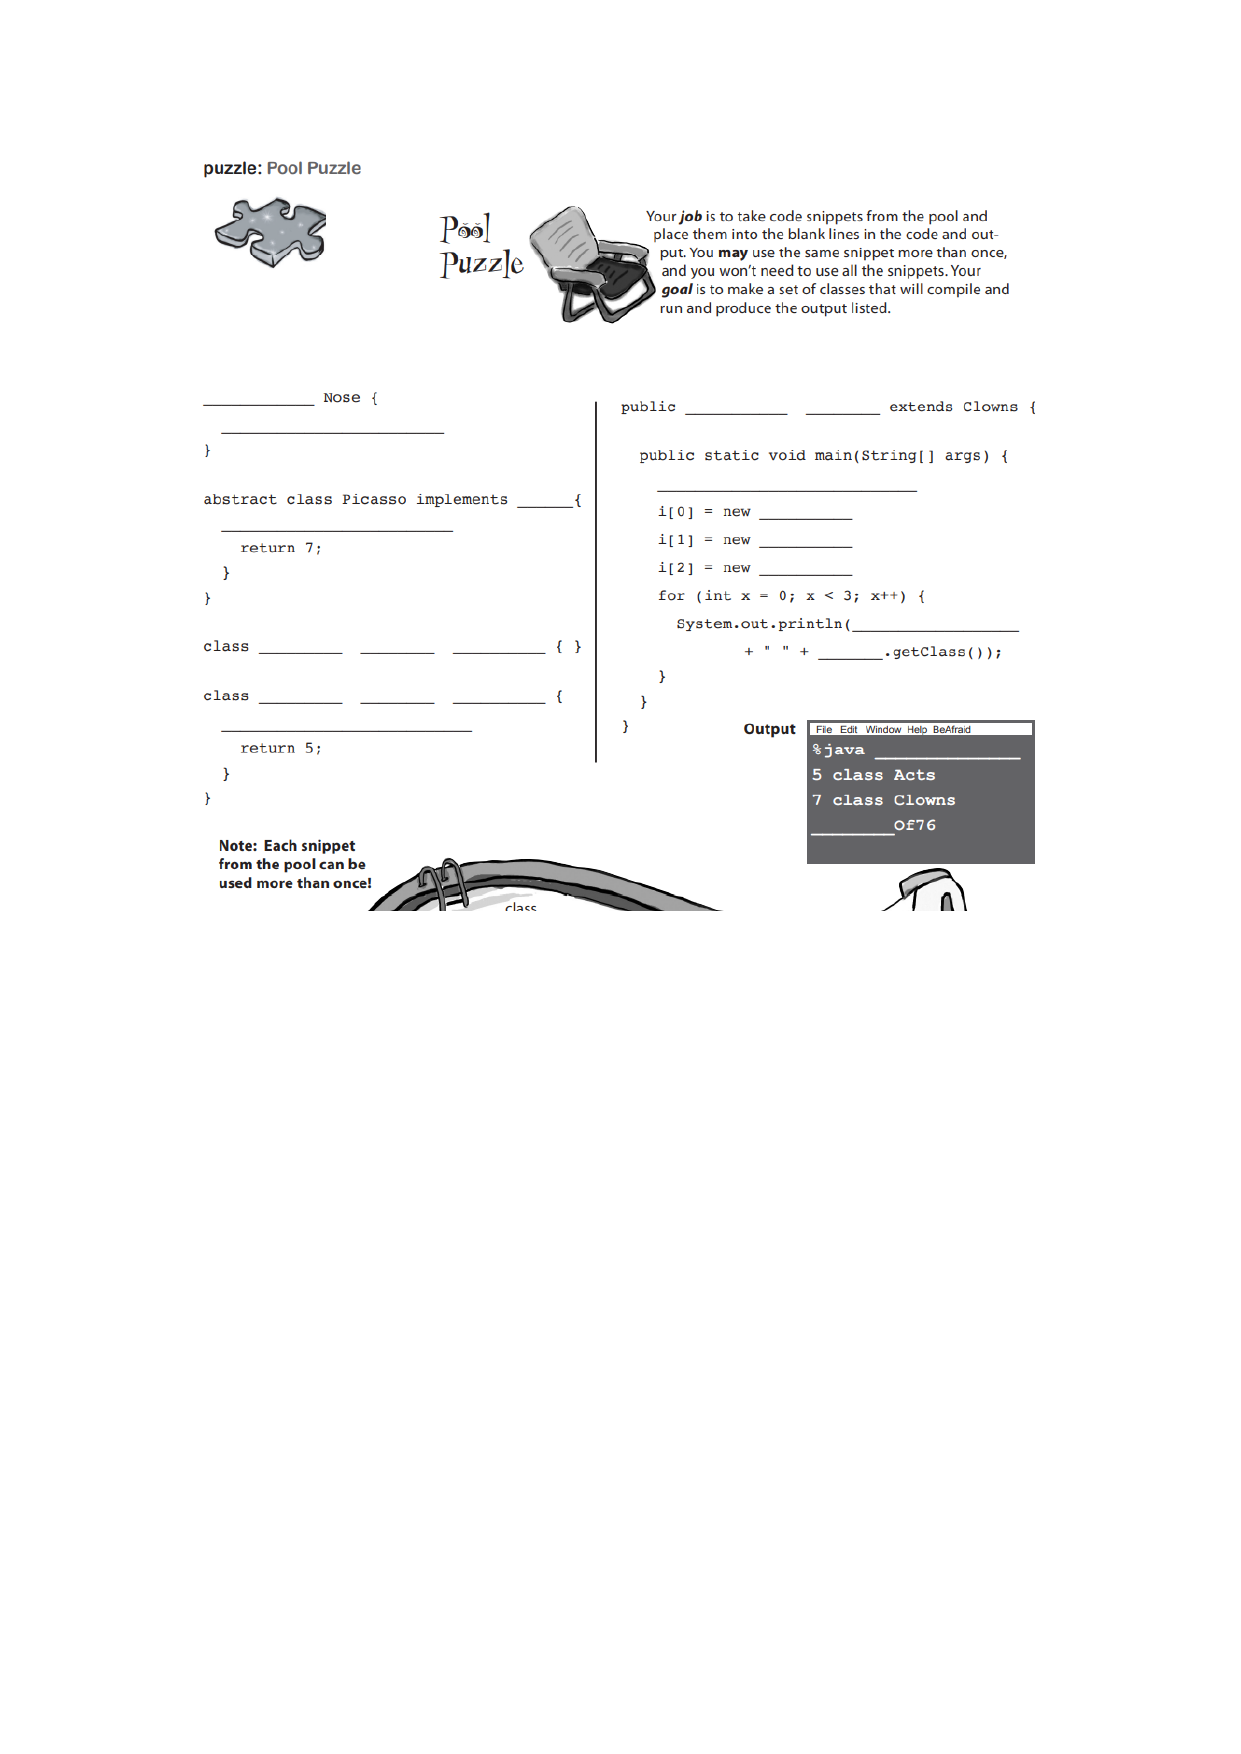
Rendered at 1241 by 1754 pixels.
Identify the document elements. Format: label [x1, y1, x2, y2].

picture [150, 150, 1091, 911]
